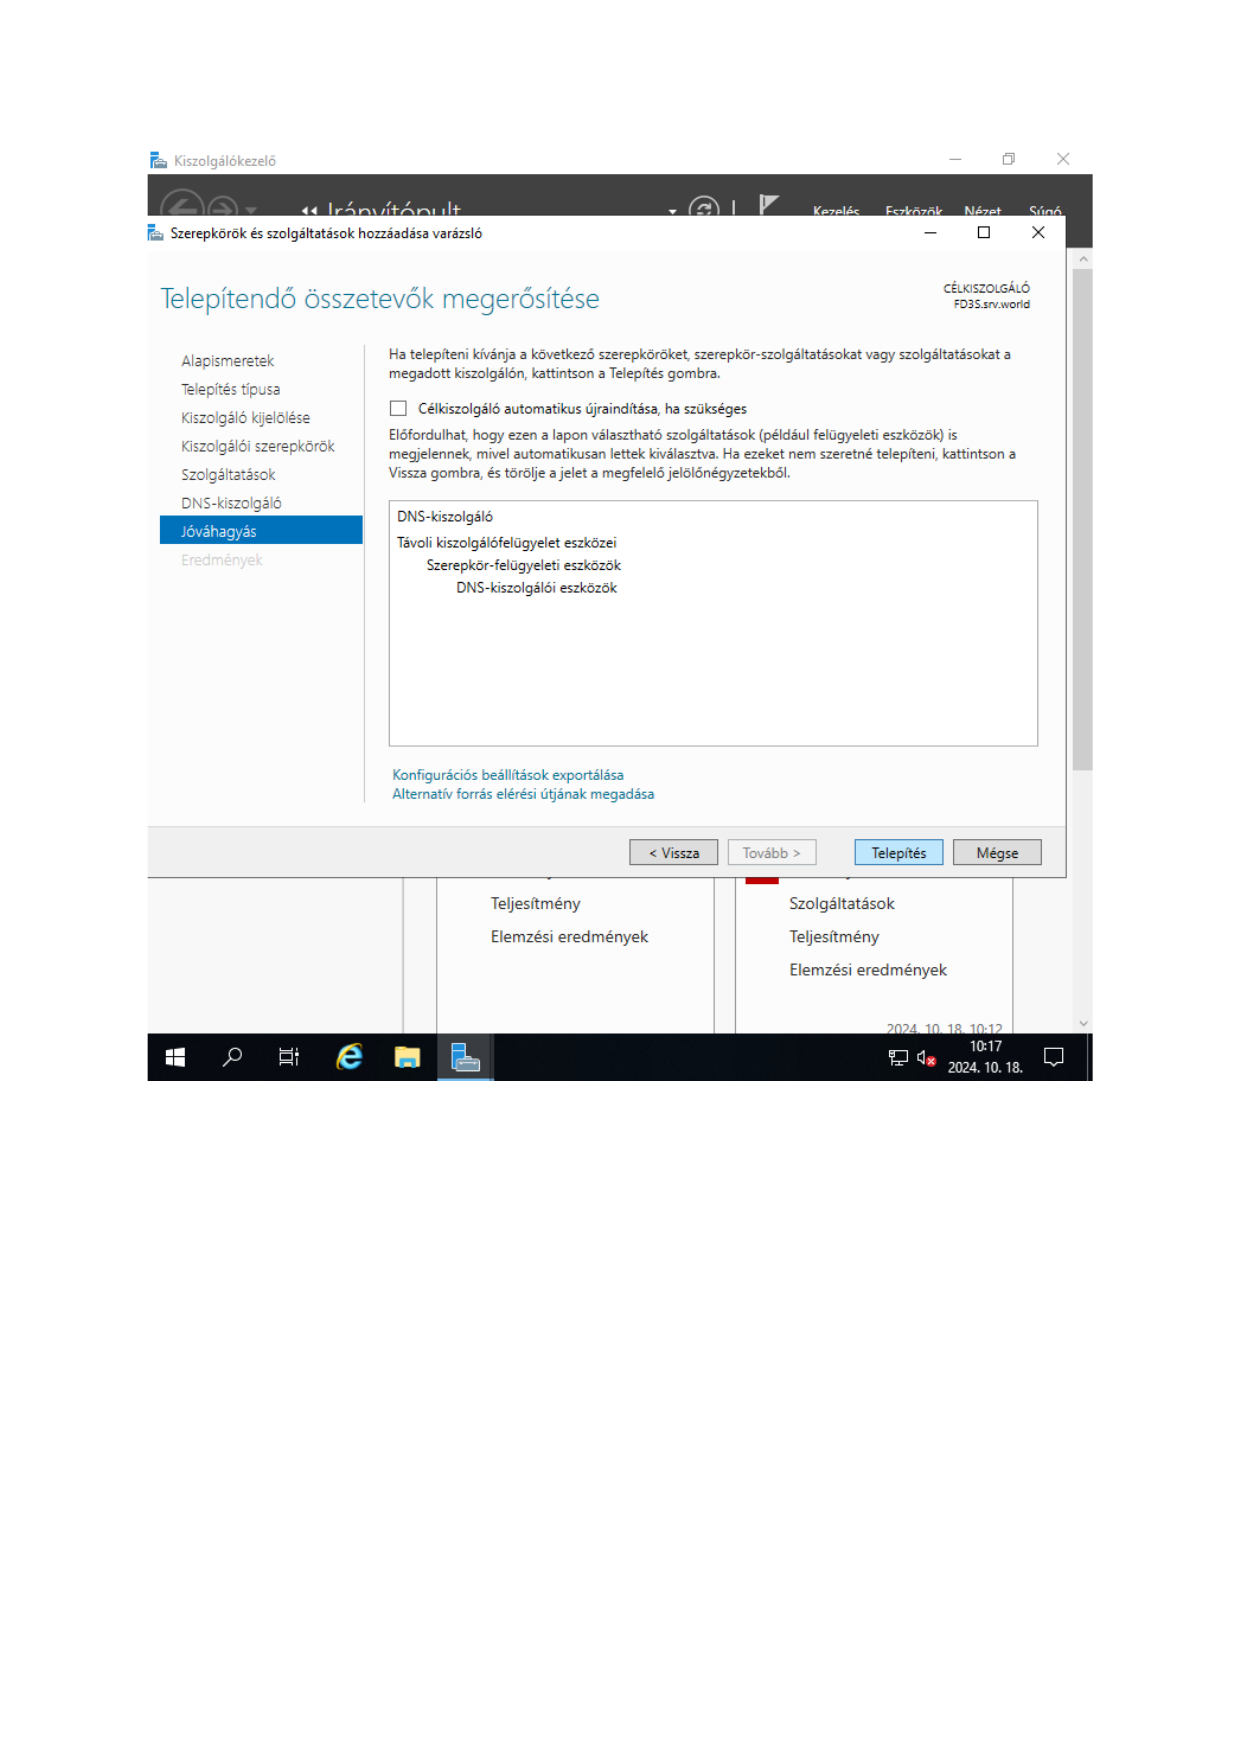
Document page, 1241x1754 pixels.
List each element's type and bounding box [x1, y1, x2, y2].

picture [147, 147, 1093, 1081]
